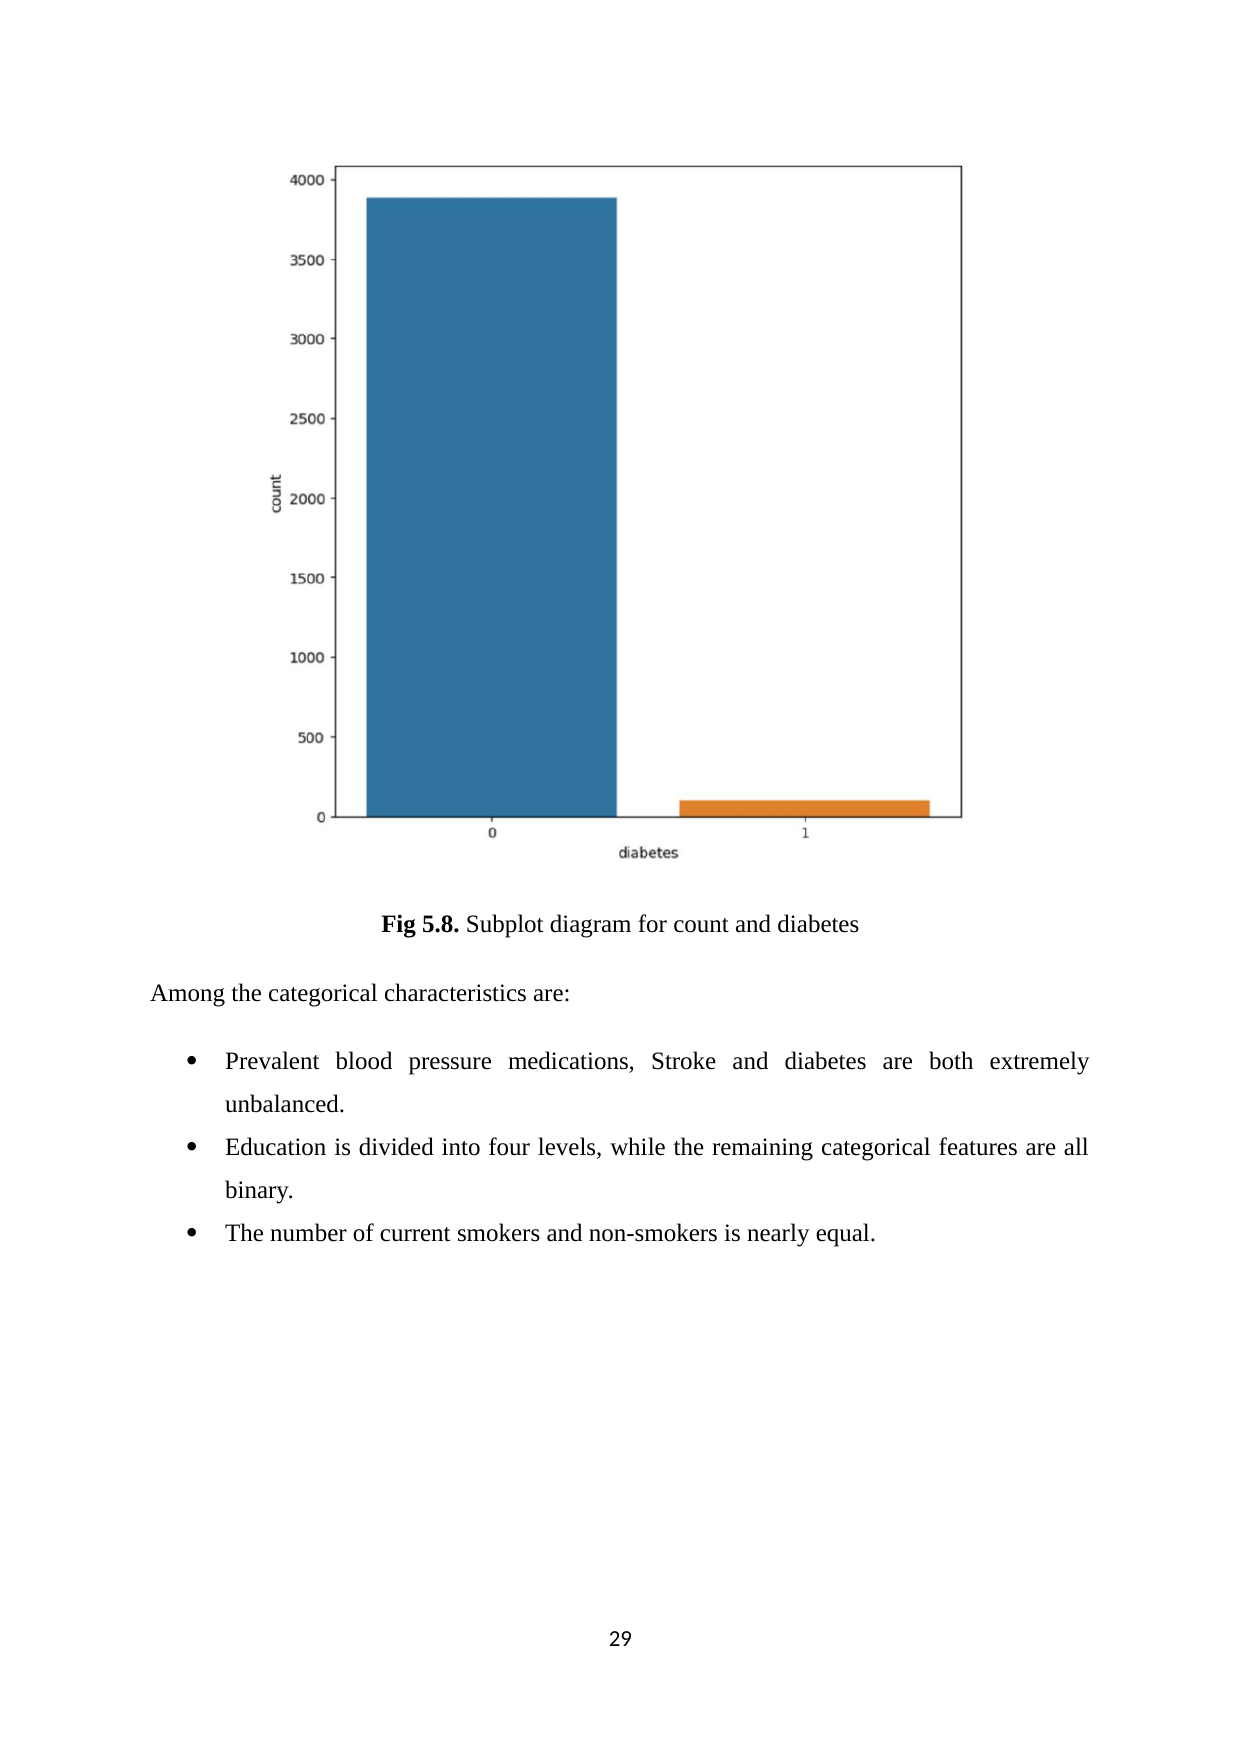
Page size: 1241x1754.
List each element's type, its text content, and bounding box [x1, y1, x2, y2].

list Education is divided into four levels, while the remaining categorical features are all binary. [187, 1132, 1090, 1204]
text Among the categorical characteristics are: [150, 978, 1090, 1006]
list The number of current smokers and non-smokers is nearly equal. [187, 1218, 1090, 1247]
text Fig 5.8. Subplot diagram for count and diabetes [150, 909, 1090, 938]
list Prevalent blood pressure medications, Stroke and diabetes are both extremely unbalanced. [187, 1046, 1090, 1118]
picture [265, 150, 975, 871]
